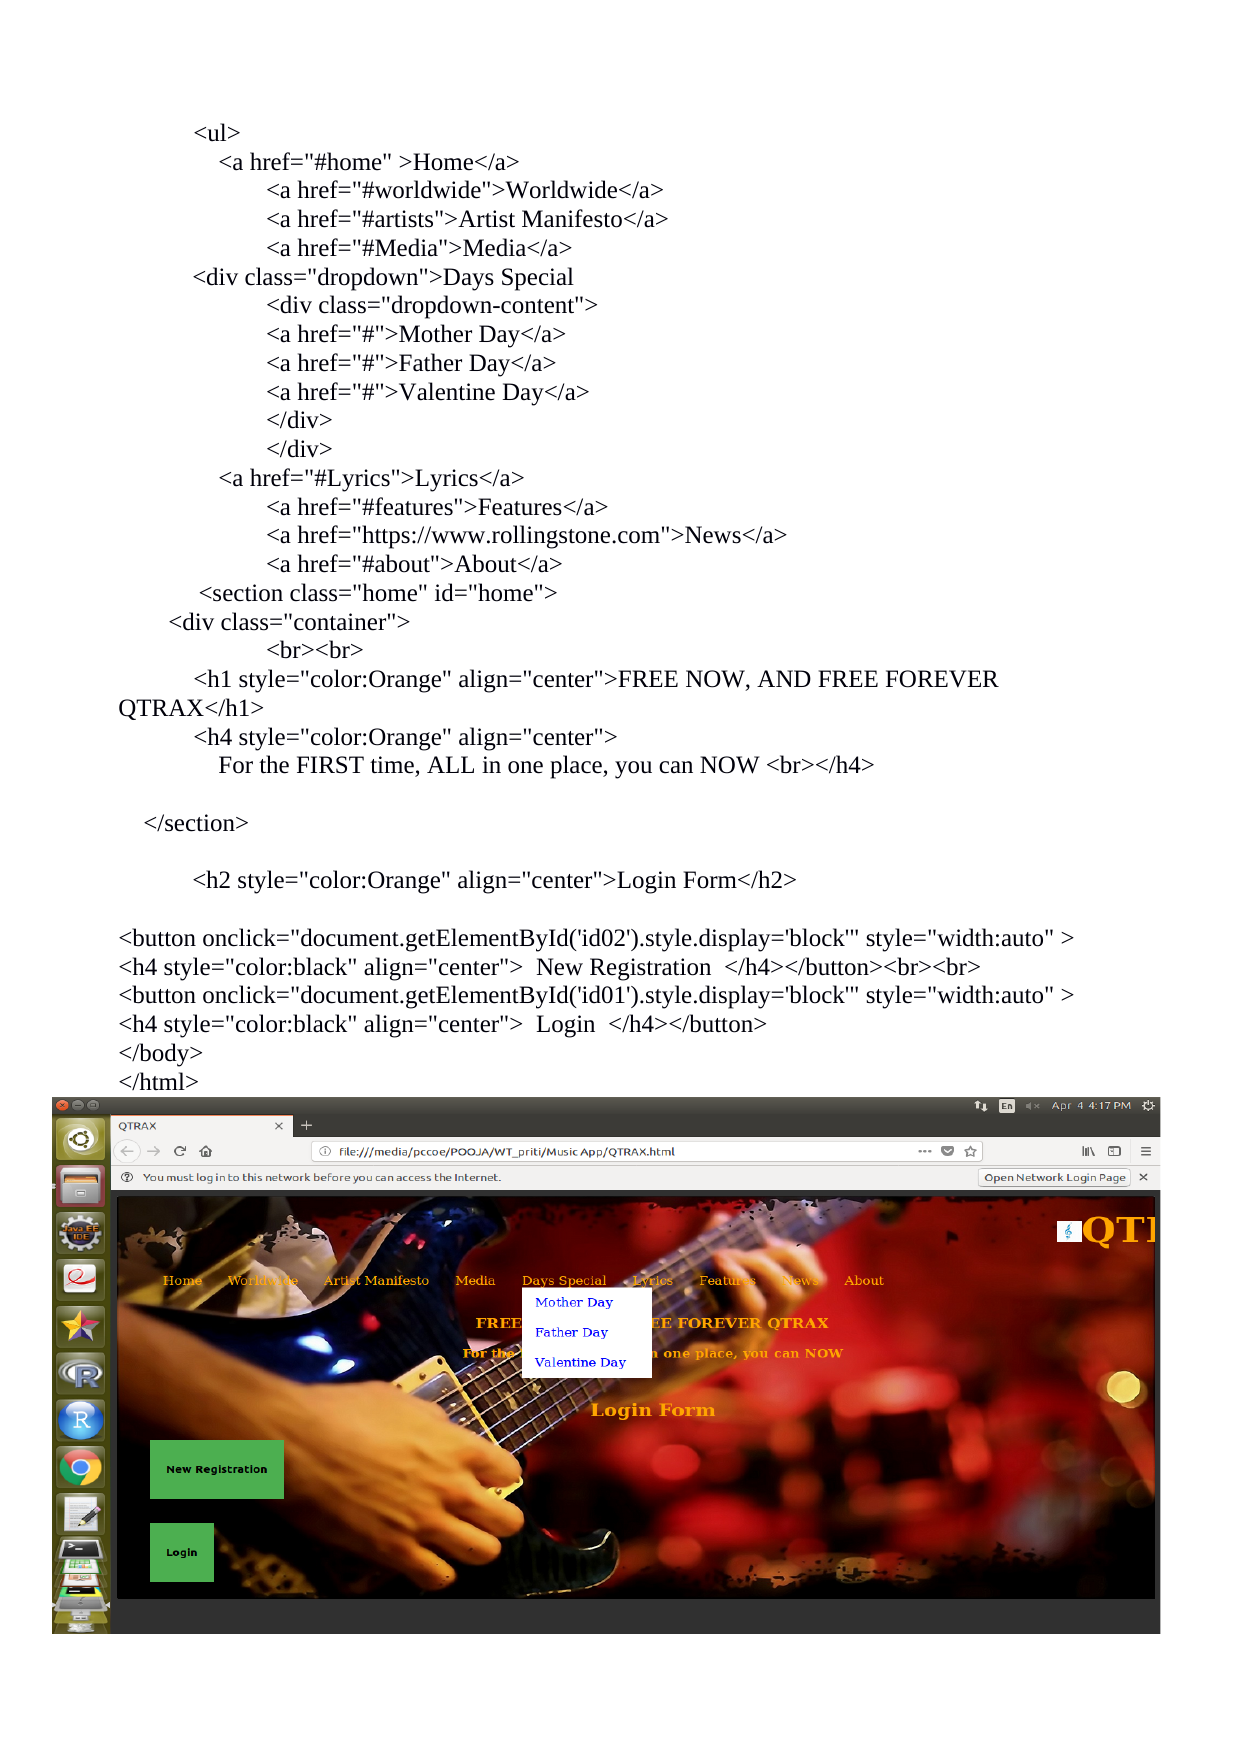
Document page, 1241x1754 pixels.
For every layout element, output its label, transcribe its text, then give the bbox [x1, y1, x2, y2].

text <br><br> [118, 636, 1122, 664]
text <div class="container"> [118, 607, 1122, 636]
text </html> [118, 1067, 1122, 1096]
text </div> [118, 406, 1122, 434]
text <button onclick="document.getElementById('id01').style.display='block'" style="width:auto" > [118, 981, 1122, 1009]
text <a href="#artists">Artist Manifesto</a> [118, 204, 1122, 233]
text <section class="home" id="home"> [118, 578, 1122, 607]
text For the FIRST time, ALL in one place, you can NOW <br></h4> [118, 751, 1122, 779]
text <h2 style="color:Orange" align="center">Login Form</h2> [118, 866, 1122, 894]
text <a href="#about">About</a> [118, 549, 1122, 578]
text <a href="#">Valentine Day</a> [118, 377, 1122, 406]
text <a href="#Media">Media</a> [118, 233, 1122, 262]
text <a href="#">Mother Day</a> [118, 319, 1122, 348]
text <ul> [118, 118, 1122, 147]
text <button onclick="document.getElementById('id02').style.display='block'" style="width:auto" > [118, 923, 1122, 952]
text <h4 style="color:black" align="center"> New Registration </h4></button><br><br> [118, 952, 1122, 981]
text <h4 style="color:Orange" align="center"> [118, 722, 1122, 751]
text <div class="dropdown-content"> [118, 291, 1122, 319]
text </body> [118, 1038, 1122, 1067]
text <a href="https://www.rollingstone.com">News</a> [118, 521, 1122, 549]
text <a href="#features">Features</a> [118, 492, 1122, 521]
text </div> [118, 434, 1122, 463]
text <h4 style="color:black" align="center"> Login </h4></button> [118, 1009, 1122, 1038]
picture [52, 1097, 1161, 1634]
text <a href="#worldwide">Worldwide</a> [118, 176, 1122, 204]
text <h1 style="color:Orange" align="center">FREE NOW, AND FREE FOREVER QTRAX</h1> [118, 664, 1122, 722]
text </section> [118, 808, 1122, 837]
text <div class="dropdown">Days Special [118, 262, 1122, 291]
text <a href="#Lyrics">Lyrics</a> [118, 463, 1122, 492]
text <a href="#">Father Day</a> [118, 348, 1122, 377]
text <a href="#home" >Home</a> [118, 147, 1122, 176]
